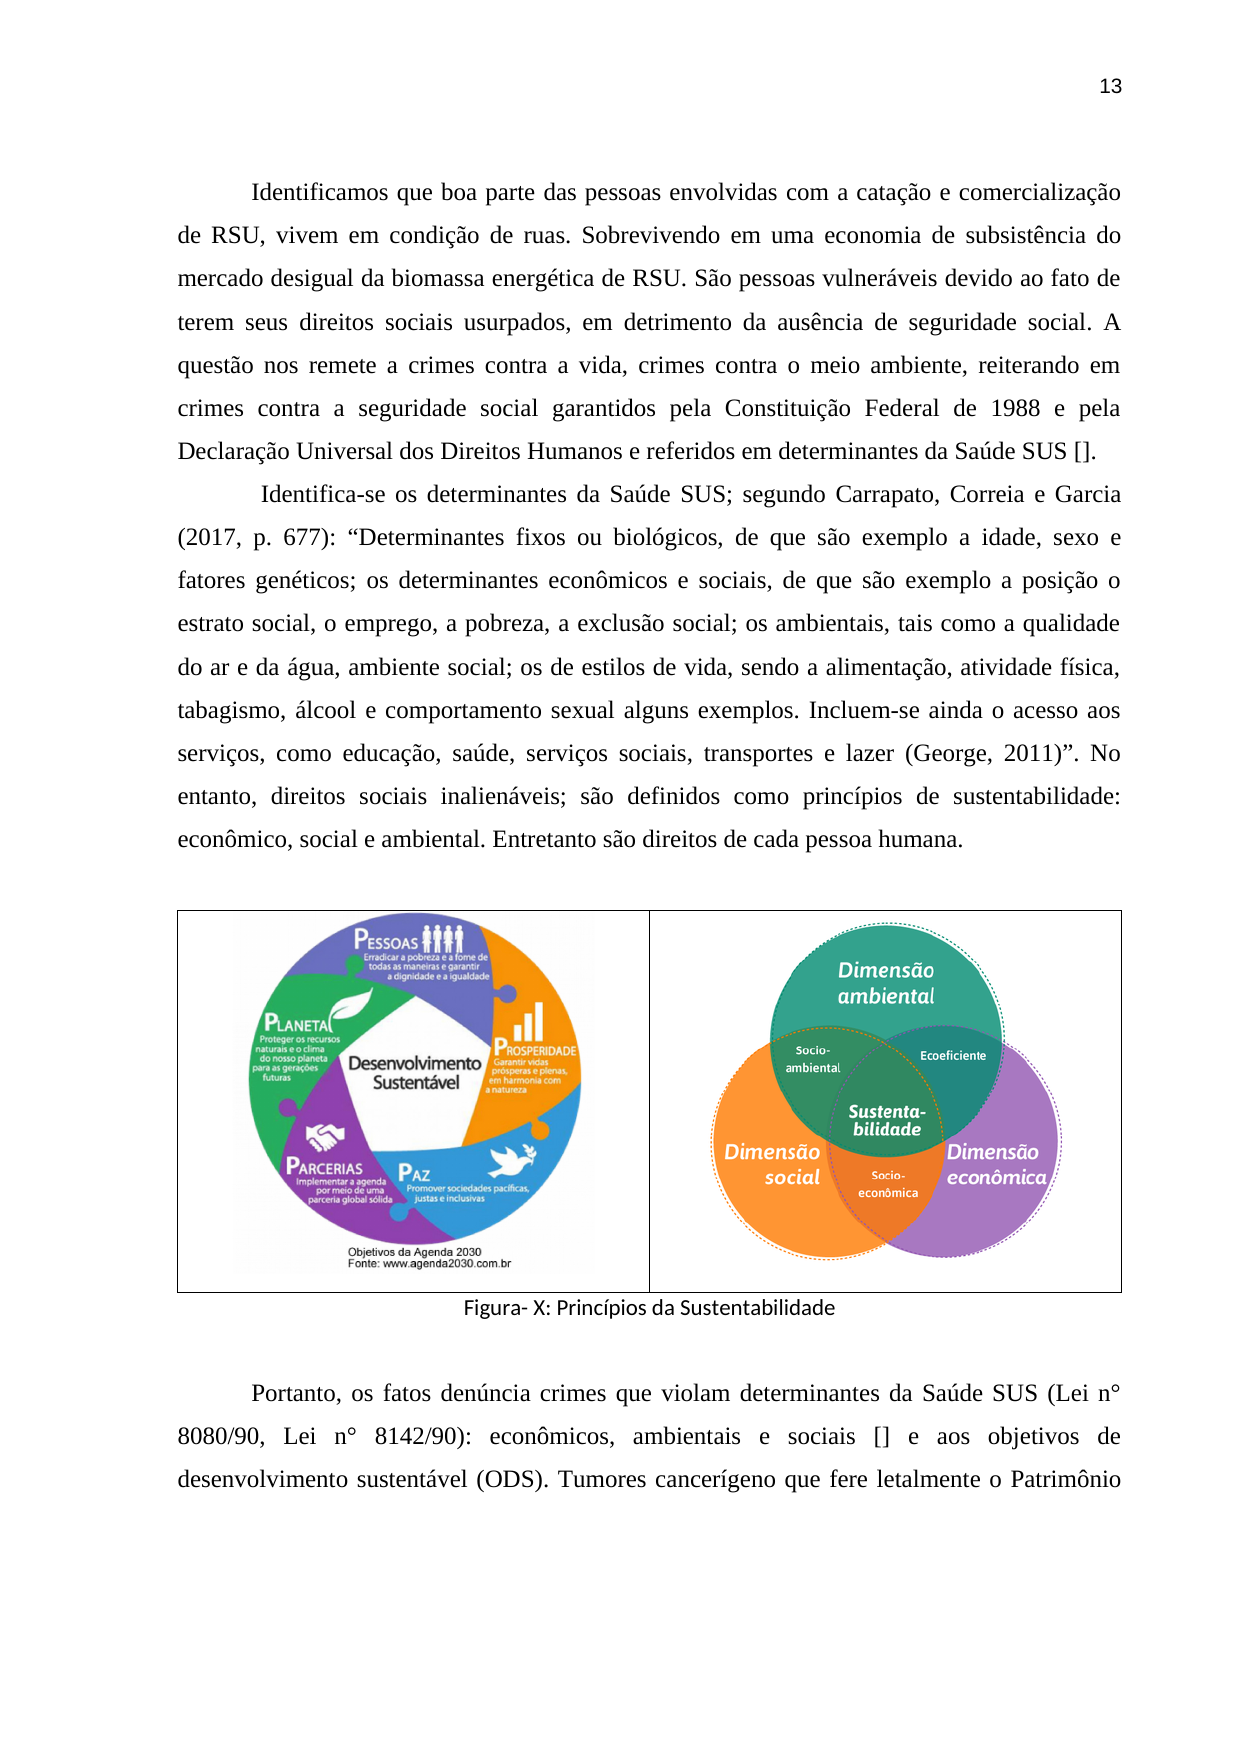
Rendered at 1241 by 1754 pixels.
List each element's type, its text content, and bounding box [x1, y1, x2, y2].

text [177, 1378, 1122, 1493]
text Figura- X: Princípios da Sustentabilidade [177, 1293, 1122, 1321]
text Identifica-se os determinantes da Saúde SUS; segundo Carrapato, Correia e Garcia (2017, p. 677): “Determinantes fixos ou biológicos, de que são exemplo a idade, sexo e fatores genéticos; os determinantes econômicos e sociais, de que são exemplo a posição o estrato social, o emprego, a pobreza, a exclusão social; os ambientais, tais como a qualidade do ar e da água, ambiente social; os de estilos de vida, sendo a alimentação, atividade física, tabagismo, álcool e comportamento sexual alguns exemplos. Incluem-se ainda o acesso aos serviços, como educação, saúde, serviços sociais, transportes e lazer (George, 2011)”. No entanto, direitos sociais inalienáveis; são definidos como princípios de sustentabilidade: econômico, social e ambiental. Entretanto são direitos de cada pessoa humana. [177, 479, 1122, 853]
table_header [178, 911, 649, 1292]
text Identificamos que boa parte das pessoas envolvidas com a catação e comercialização de RSU, vivem em condição de ruas. Sobrevivendo em uma economia de subsistência do mercado desigual da biomassa energética de RSU. São pessoas vulneráveis devido ao fato de terem seus direitos sociais usurpados, em detrimento da ausência de seguridade social. A questão nos remete a crimes contra a vida, crimes contra o meio ambiente, reiterando em crimes contra a seguridade social garantidos pela Constituição Federal de 1988 e pela Declaração Universal dos Direitos Humanos e referidos em determinantes da Saúde SUS []. [177, 177, 1122, 465]
table_header [650, 911, 1121, 1292]
